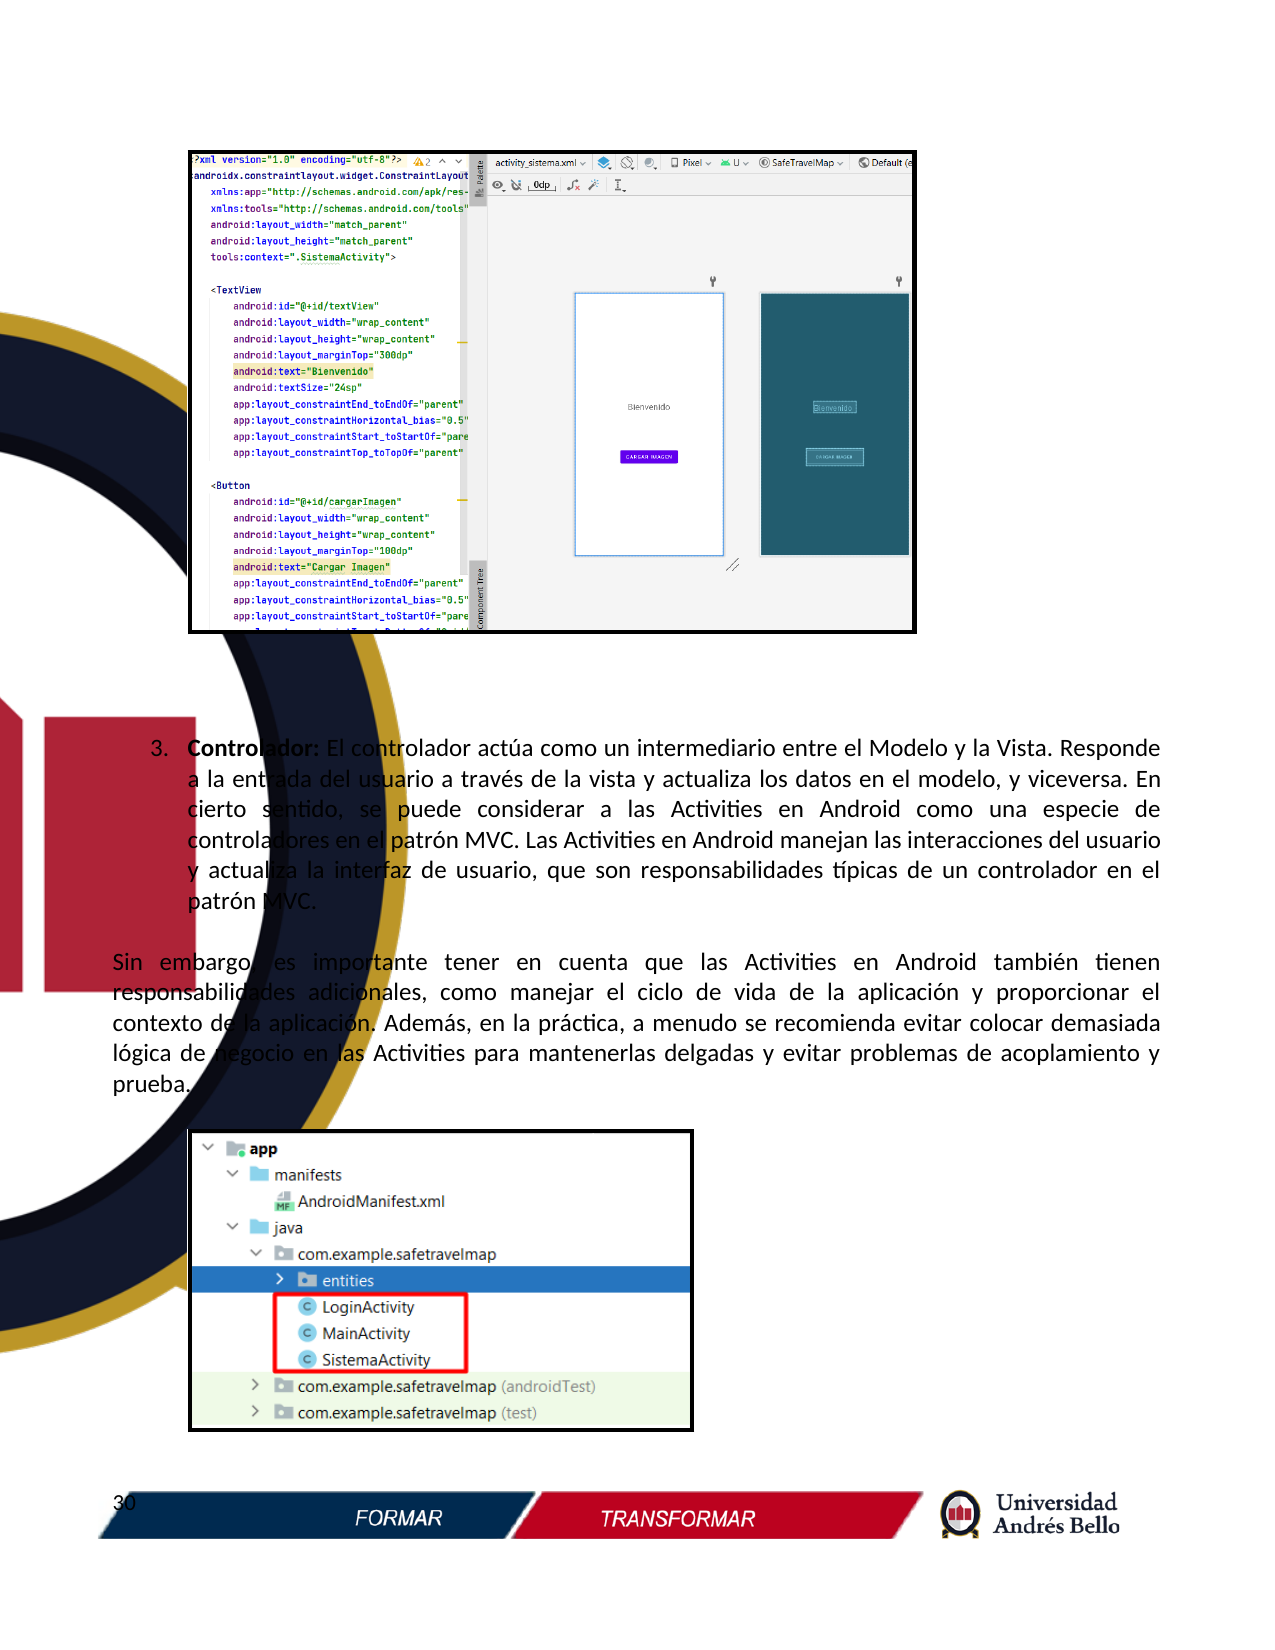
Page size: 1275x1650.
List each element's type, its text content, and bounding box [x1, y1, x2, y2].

text Sin embargo, es importante tener en cuenta que las Activities en Android también tienen responsabilidades adicionales, como manejar el ciclo de vida de la aplicación y proporcionar el contexto de la aplicación. Además, en la práctica, a menudo se recomienda evitar colocar demasiada lógica de negocio en las Activities para mantenerlas delgadas y evitar problemas de acoplamiento y prueba. [112, 946, 1162, 1099]
picture [192, 154, 912, 630]
picture [0, 299, 422, 1423]
picture [192, 1133, 690, 1428]
list Controlador: El controlador actúa como un intermediario entre el Modelo y la Vista. Responde a la entrada del usuario a través de la vista y actualiza los datos en el modelo, y viceversa. En cierto sentido, se puede considerar a las Activities en Android como una especie de controladores en el patrón MVC. Las Activities en Android manejan las interacciones del usuario y actualiza la interfaz de usuario, que son responsabilidades típicas de un controlador en el patrón MVC. [150, 732, 1162, 916]
picture [97, 1489, 1120, 1539]
